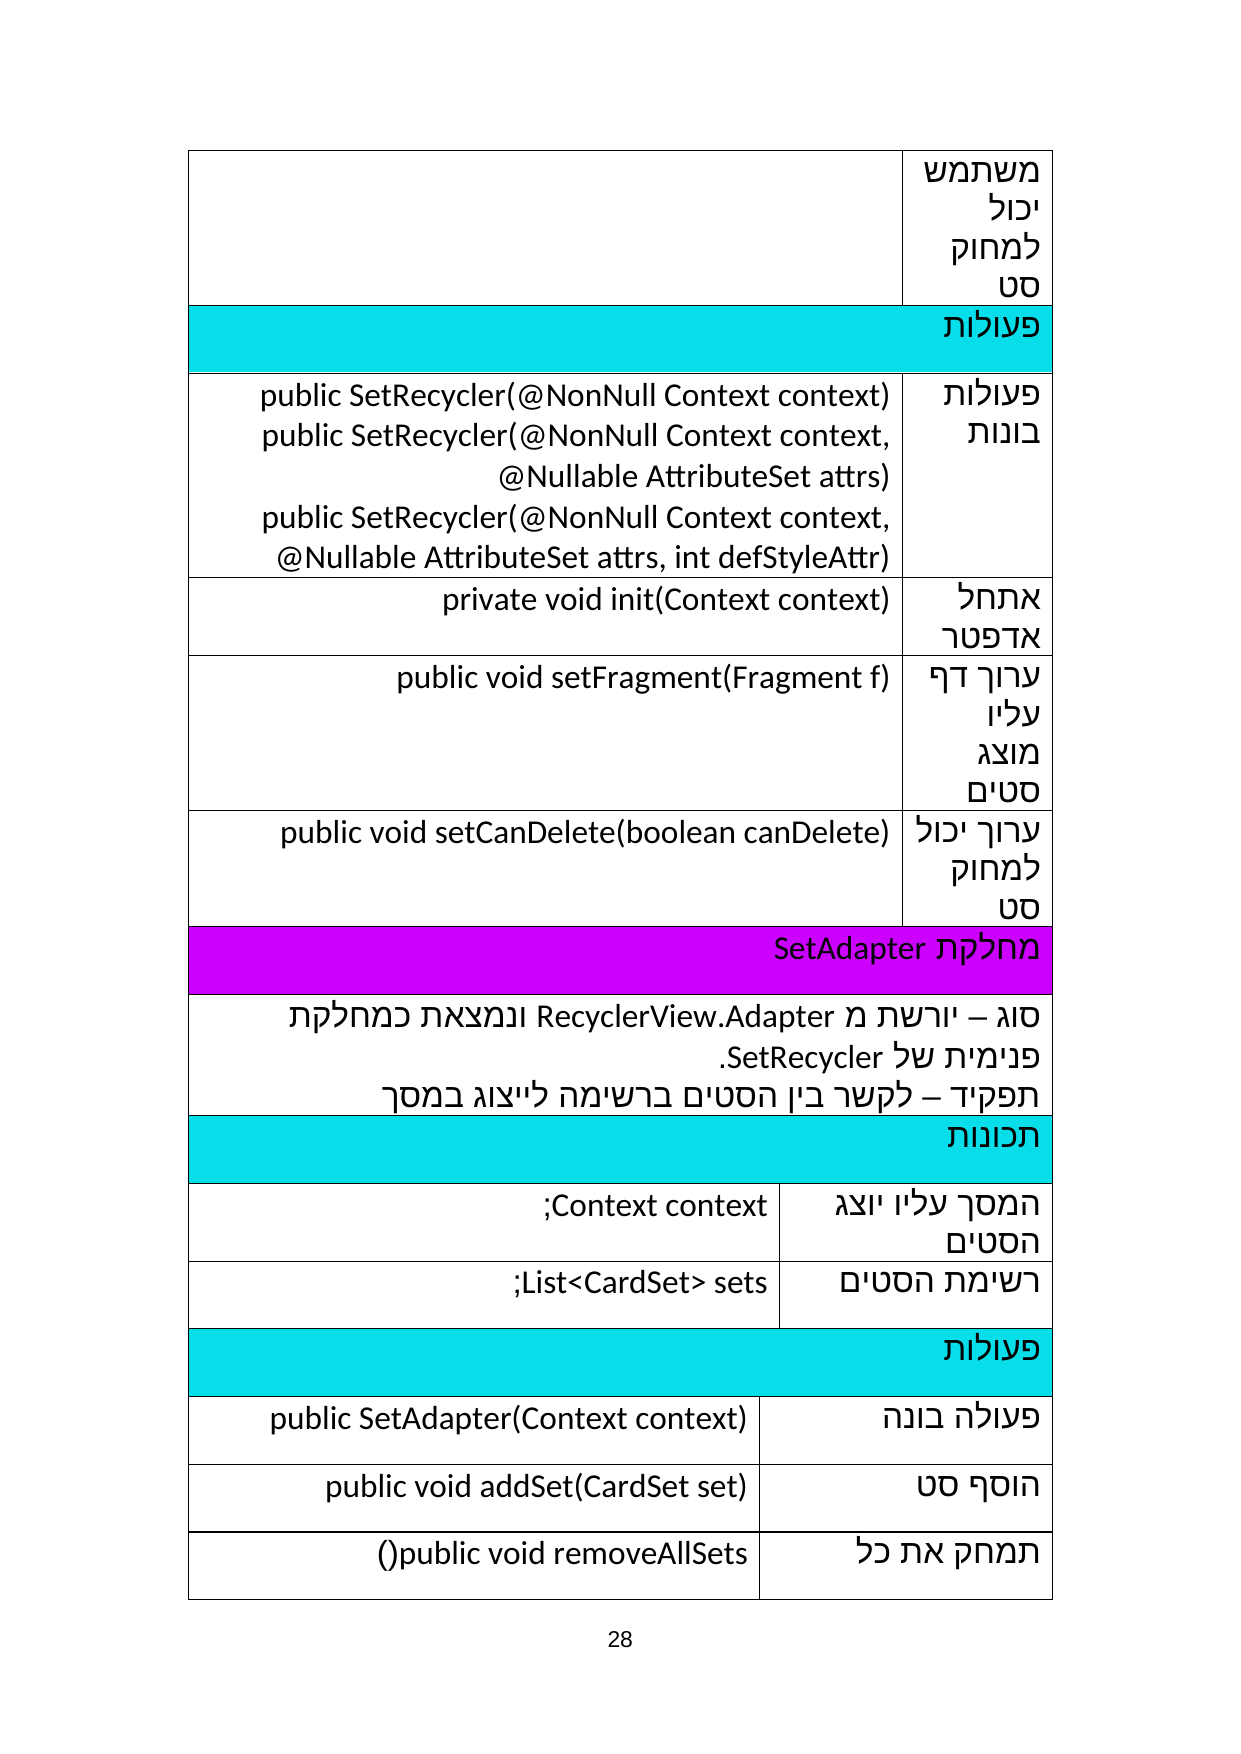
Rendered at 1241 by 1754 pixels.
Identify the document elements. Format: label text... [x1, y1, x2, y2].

table_cell public void addSet(CardSet set) [189, 1465, 759, 1531]
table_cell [189, 151, 902, 305]
table_cell המסך עליו יוצג הסטים [780, 1184, 1052, 1261]
table_cell List<CardSet> sets; [189, 1262, 779, 1328]
table_cell הוסף סט [760, 1465, 1052, 1531]
table_cell ערוך יכול למחוק סט [903, 811, 1052, 926]
table_cell אתחל אדפטר [903, 578, 1052, 655]
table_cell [189, 1533, 759, 1599]
table_cell מחלקת SetAdapter [189, 927, 1052, 994]
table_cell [903, 151, 1052, 305]
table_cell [760, 1533, 1052, 1599]
table_cell public void setFragment(Fragment f) [189, 656, 902, 810]
table_cell פעולות בונות [903, 374, 1052, 577]
table_cell public void setCanDelete(boolean canDelete) [189, 811, 902, 926]
table_cell פעולה בונה [760, 1397, 1052, 1464]
table_cell public SetAdapter(Context context) [189, 1397, 759, 1464]
table_cell תכונות [189, 1116, 1052, 1183]
table_cell public SetRecycler(@NonNull Context context) public SetRecycler(@NonNull Context context, @Nullable AttributeSet attrs) public SetRecycler(@NonNull Context context, @Nullable AttributeSet attrs, int defStyleAttr) [189, 374, 902, 577]
table_cell ערוך דף עליו מוצג סטים [903, 656, 1052, 810]
table_cell פעולות [189, 306, 1052, 372]
table_cell private void init(Context context) [189, 578, 902, 655]
table_cell רשימת הסטים [780, 1262, 1052, 1328]
table_cell Context context; [189, 1184, 779, 1261]
table_cell פעולות [189, 1329, 1052, 1396]
table_cell סוג – יורשת מ RecyclerView.Adapter ונמצאת כמחלקת פנימית של SetRecycler. תפקיד – לקשר בין הסטים ברשימה לייצוג במסך [189, 995, 1052, 1115]
